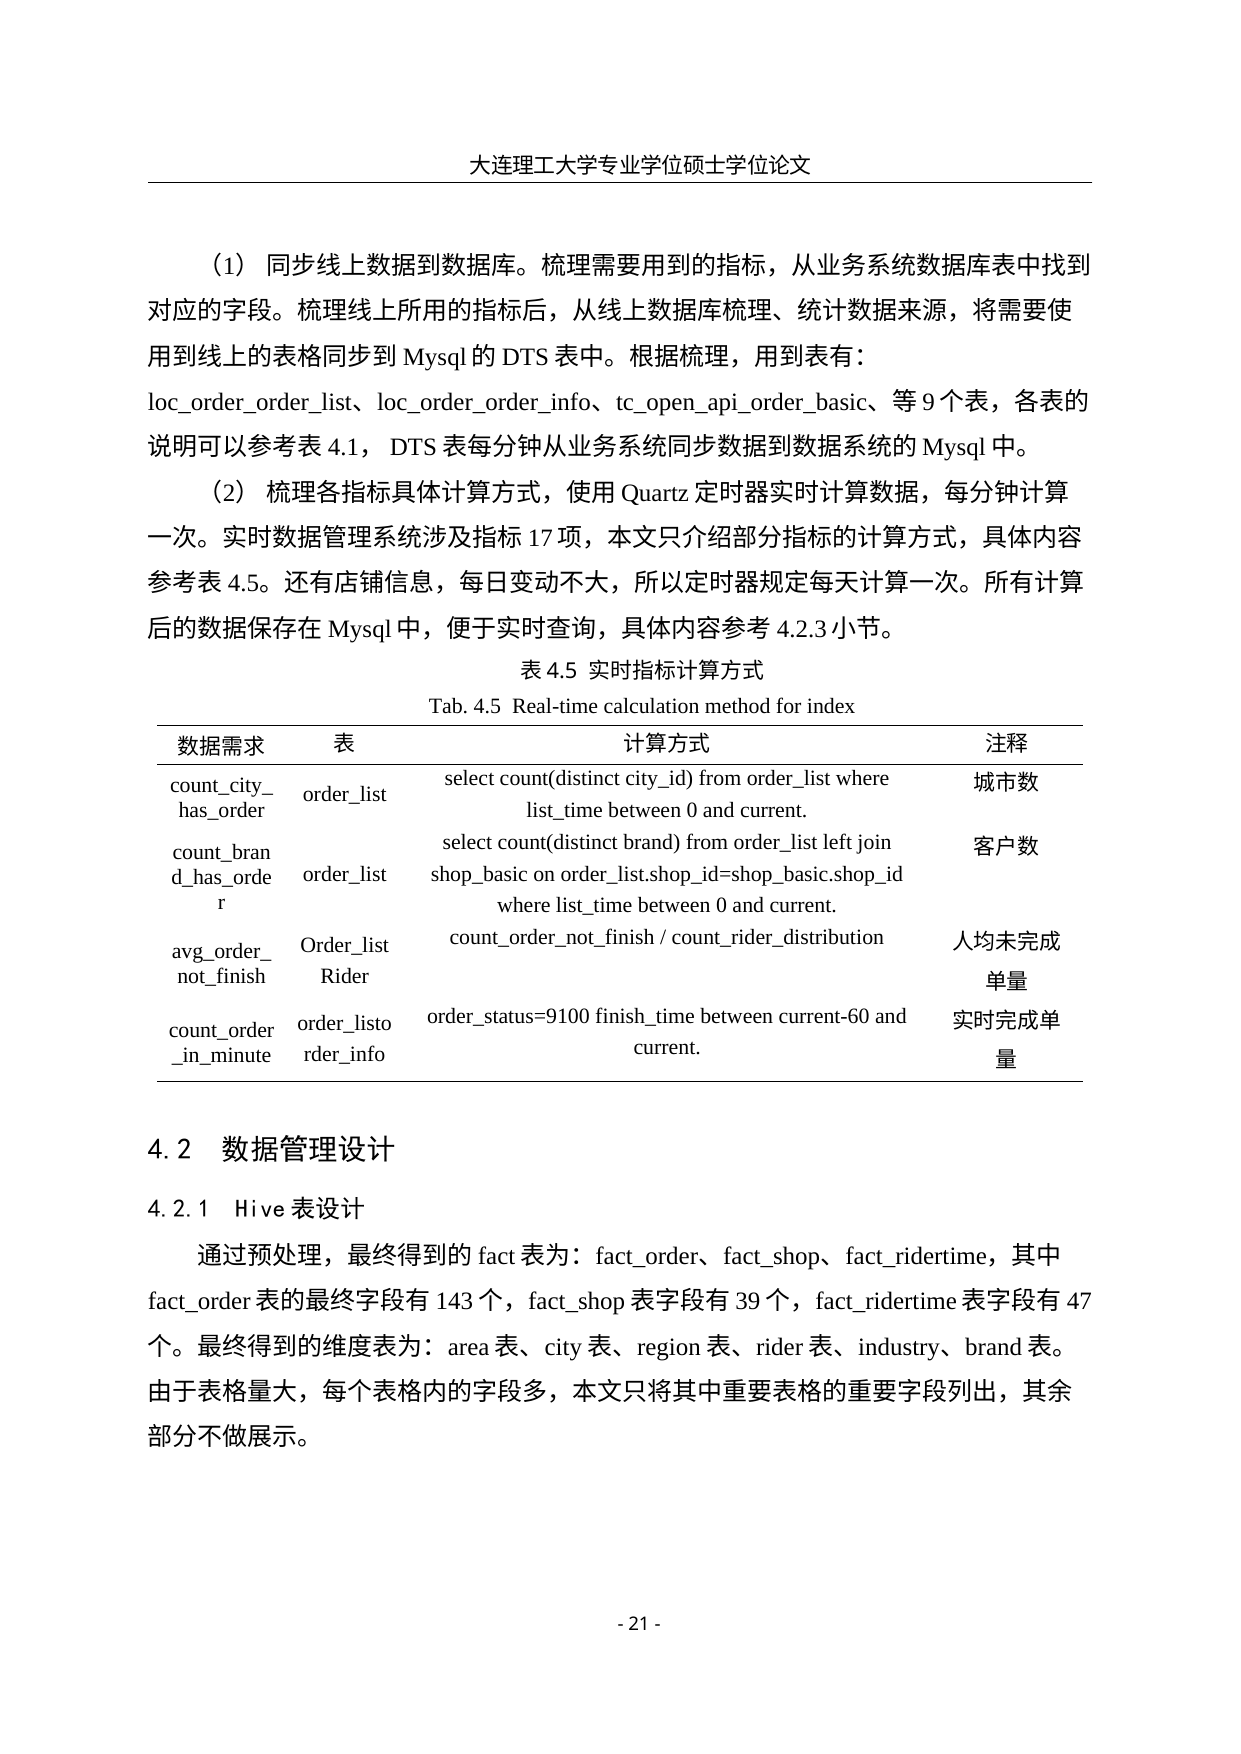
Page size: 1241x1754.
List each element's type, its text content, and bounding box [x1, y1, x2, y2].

table_header 计算方式 [404, 726, 930, 764]
table_cell count_city_has_order [157, 765, 286, 829]
table_cell select count(distinct city_id) from order_list where list_time between 0 and current. [404, 765, 930, 829]
table_cell 客户数 [930, 829, 1083, 924]
table_cell count_order_in_minute [157, 1003, 286, 1081]
table_cell order_listorder_info [286, 1003, 404, 1081]
table_cell count_order_not_finish / count_rider_distribution [404, 924, 930, 1003]
table_cell avg_order_not_finish [157, 924, 286, 1003]
subtitle 4.2.1 Hive表设计 [148, 1193, 1092, 1221]
table_cell order_status=9100 finish_time between current-60 and current. [404, 1003, 930, 1081]
table_cell 城市数 [930, 765, 1083, 829]
text （1） 同步线上数据到数据库。梳理需要用到的指标，从业务系统数据库表中找到对应的字段。梳理线上所用的指标后，从线上数据库梳理、统计数据来源，将需要使用到线上的表格同步到Mysql的DTS表中。根据梳理，用到表有：loc_order_order_list、loc_order_order_info、tc_open_api_order_basic、等9个表，各表的说明可以参考表4.1， DTS表每分钟从业务系统同步数据到数据系统的Mysql中。 [148, 246, 1092, 463]
text （2） 梳理各指标具体计算方式，使用Quartz定时器实时计算数据，每分钟计算一次。实时数据管理系统涉及指标17项，本文只介绍部分指标的计算方式，具体内容参考表4.5。还有店铺信息，每日变动不大，所以定时器规定每天计算一次。所有计算后的数据保存在Mysql中，便于实时查询，具体内容参考4.2.3小节。 [148, 472, 1092, 644]
text 通过预处理，最终得到的fact表为：fact_order、fact_shop、fact_ridertime，其中fact_order表的最终字段有143个，fact_shop表字段有39个，fact_ridertime表字段有47个。最终得到的维度表为：area表、city表、region表、rider表、industry、brand表。由于表格量大，每个表格内的字段多，本文只将其中重要表格的重要字段列出，其余部分不做展示。 [148, 1236, 1092, 1453]
table_cell Order_list Rider [286, 924, 404, 1003]
table_cell order_list [286, 765, 404, 829]
table_cell 人均未完成单量 [930, 924, 1083, 1003]
table_cell 实时完成单量 [930, 1003, 1083, 1081]
subtitle 4.2 数据管理设计 [148, 1130, 1092, 1164]
table_cell select count(distinct brand) from order_list left join shop_basic on order_list.shop_id=shop_basic.shop_id where list_time between 0 and current. [404, 829, 930, 924]
text 表4.5 实时指标计算方式 [148, 653, 1092, 685]
table_cell order_list [286, 829, 404, 924]
text Tab. 4.5 Real-time calculation method for index [148, 693, 1092, 718]
table_cell count_brand_has_order [157, 829, 286, 924]
table_header 表 [286, 726, 404, 764]
table_header 注释 [930, 726, 1083, 764]
table_header 数据需求 [157, 726, 286, 764]
